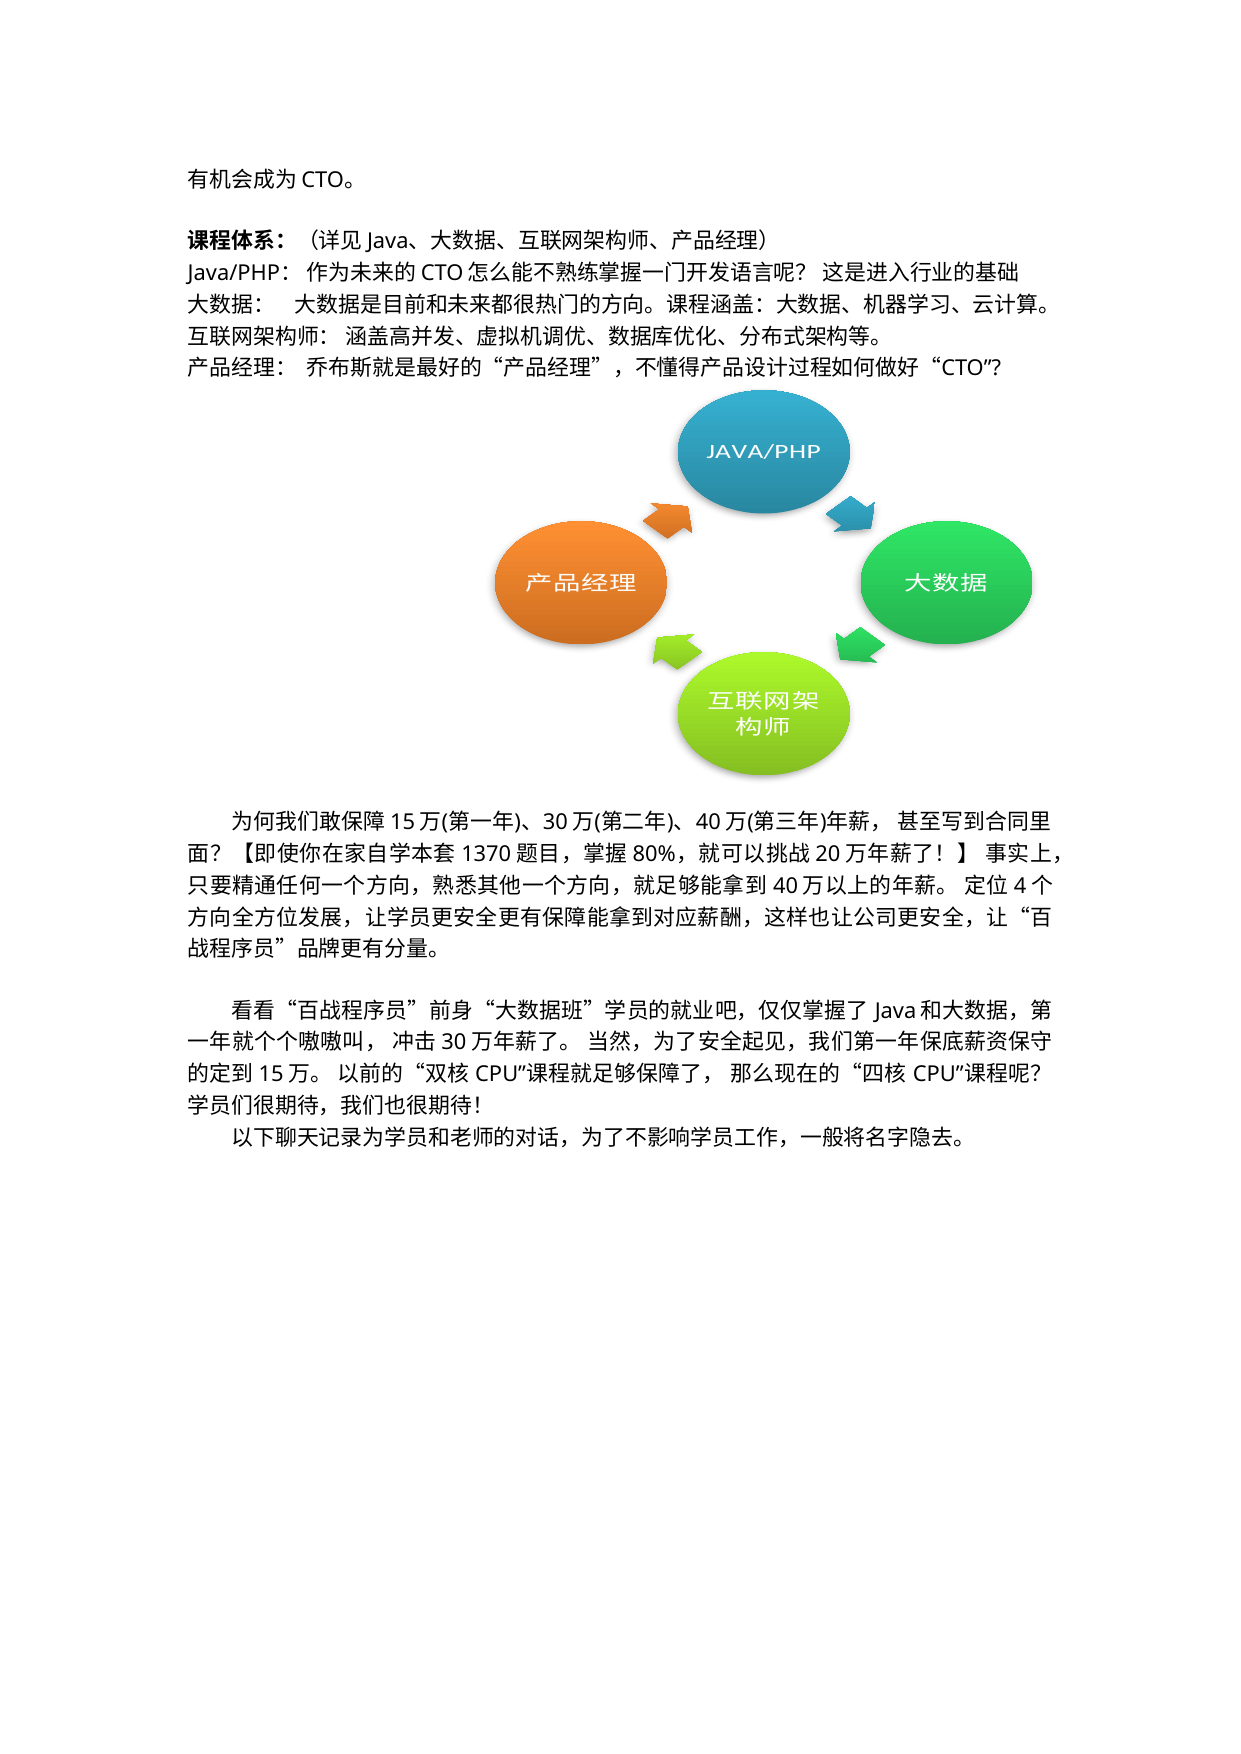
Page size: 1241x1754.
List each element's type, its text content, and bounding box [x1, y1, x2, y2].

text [187, 162, 1053, 194]
text 课程体系：（详见Java、大数据、互联网架构师、产品经理） [187, 223, 1053, 255]
text 互联网架构师： 涵盖高并发、虚拟机调优、数据库优化、分布式架构等。 [187, 319, 1053, 350]
text Java/PHP： 作为未来的CTO怎么能不熟练掌握一门开发语言呢？ 这是进入行业的基础 [187, 255, 1053, 287]
text 产品经理： 乔布斯就是最好的“产品经理”，不懂得产品设计过程如何做好“CTO”? [187, 350, 1053, 382]
text 为何我们敢保障15万(第一年)、30万(第二年)、40万(第三年)年薪， 甚至写到合同里面？【即使你在家自学本套1370题目，掌握80%，就可以挑战20万年薪了！】 事实上，只要精通任何一个方向，熟悉其他一个方向，就足够能拿到40万以上的年薪。 定位4个方向全方位发展，让学员更安全更有保障能拿到对应薪酬，这样也让公司更安全，让“百战程序员”品牌更有分量。 [187, 804, 1053, 963]
text 看看“百战程序员”前身“大数据班”学员的就业吧，仅仅掌握了Java和大数据，第一年就个个嗷嗷叫， 冲击30万年薪了。 当然，为了安全起见，我们第一年保底薪资保守的定到15万。 以前的“双核CPU”课程就足够保障了， 那么现在的“四核CPU”课程呢？ 学员们很期待，我们也很期待！ [187, 993, 1053, 1119]
text 大数据： 大数据是目前和未来都很热门的方向。课程涵盖：大数据、机器学习、云计算。 [187, 287, 1053, 319]
text 以下聊天记录为学员和老师的对话，为了不影响学员工作，一般将名字隐去。 [187, 1119, 1053, 1151]
